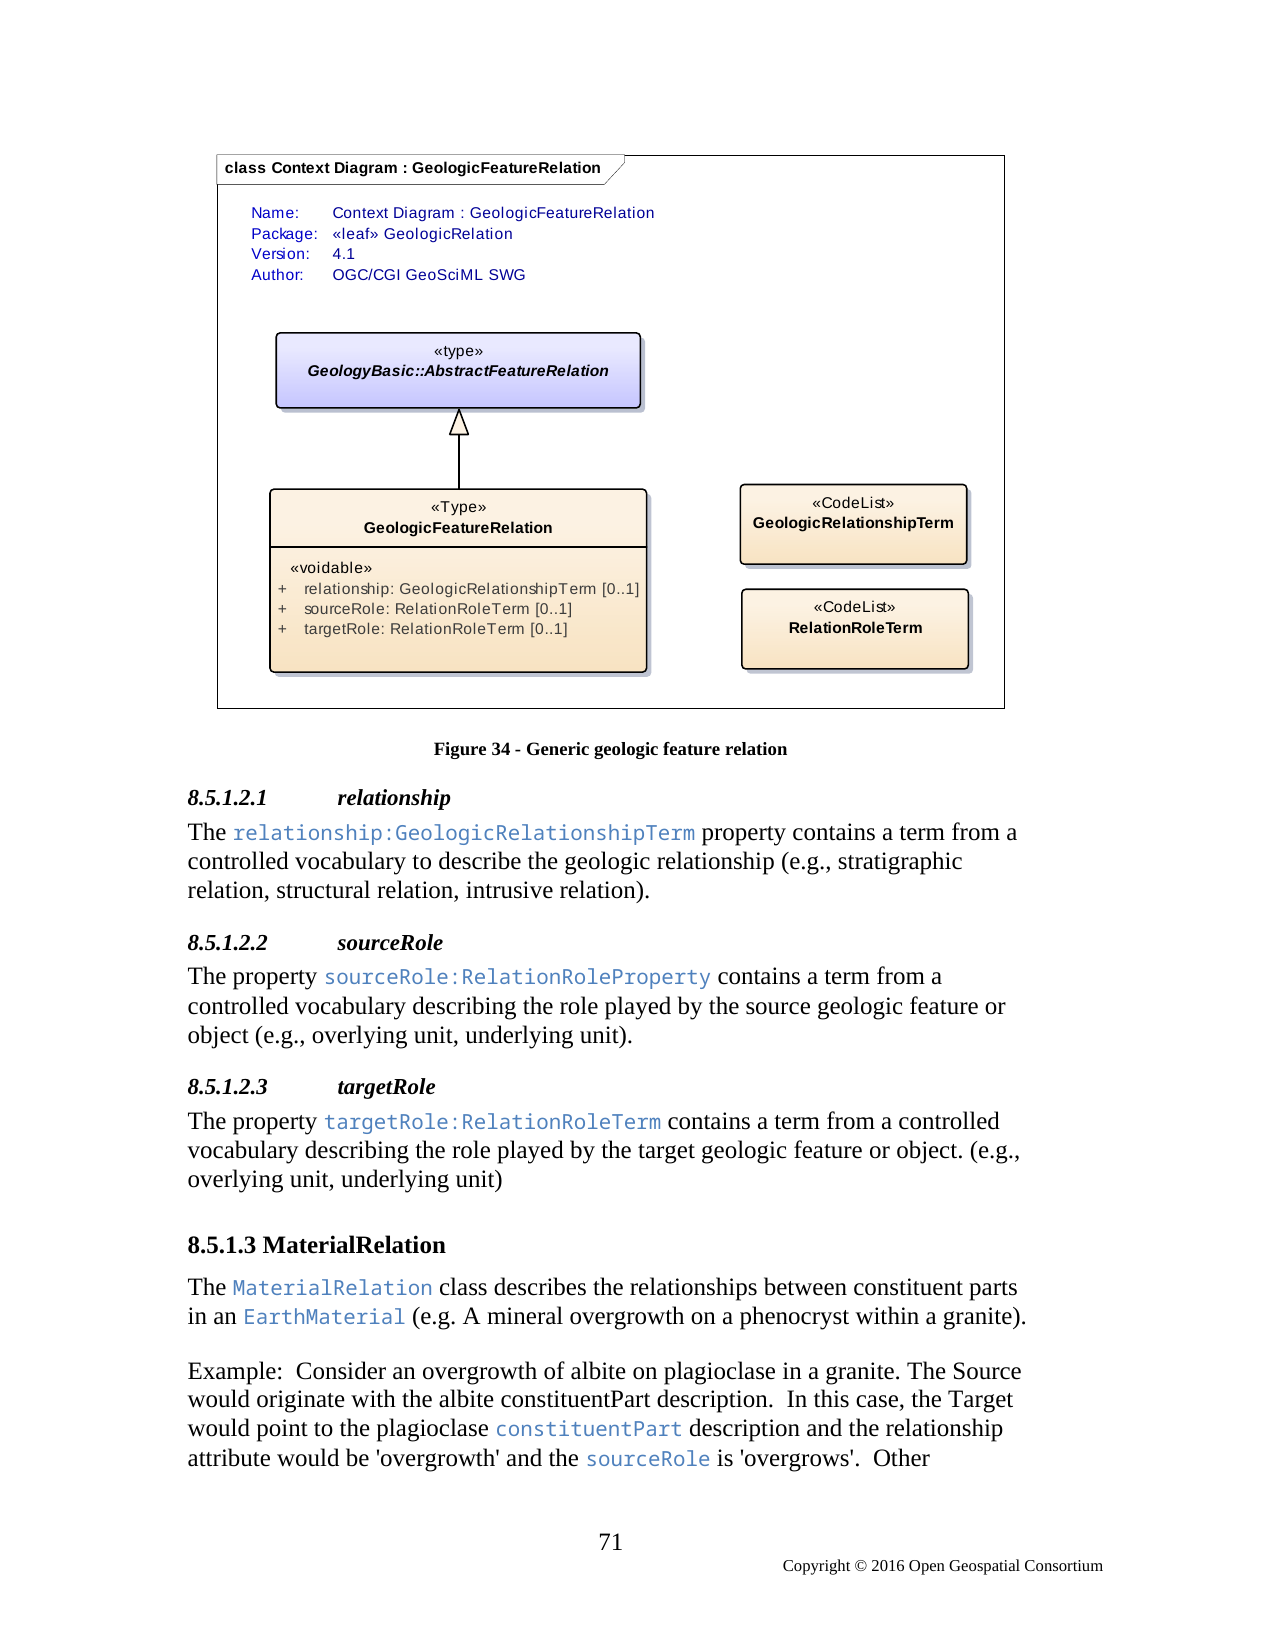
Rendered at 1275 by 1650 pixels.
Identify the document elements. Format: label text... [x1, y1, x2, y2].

text The property sourceRole:RelationRoleProperty contains a term from a controlled vocabulary describing the role played by the source geologic feature or object (e.g., overlying unit, underlying unit). [187, 961, 1034, 1048]
subtitle relationship [187, 784, 1034, 811]
text The MaterialRelation class describes the relationships between constituent parts in an EarthMaterial (e.g. A mineral overgrowth on a phenocryst within a granite). [187, 1272, 1034, 1331]
text Figure 34 - Generic geologic feature relation [187, 738, 1034, 759]
subtitle targetRole [187, 1073, 1034, 1100]
subtitle MaterialRelation [187, 1231, 1034, 1259]
subtitle sourceRole [187, 929, 1034, 955]
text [187, 1356, 1034, 1472]
text The property targetRole:RelationRoleTerm contains a term from a controlled vocabulary describing the role played by the target geologic feature or object. (e.g., overlying unit, underlying unit) [187, 1106, 1034, 1193]
text The relationship:GeologicRelationshipTerm property contains a term from a controlled vocabulary to describe the geologic relationship (e.g., stratigraphic relation, structural relation, intrusive relation). [187, 817, 1034, 904]
